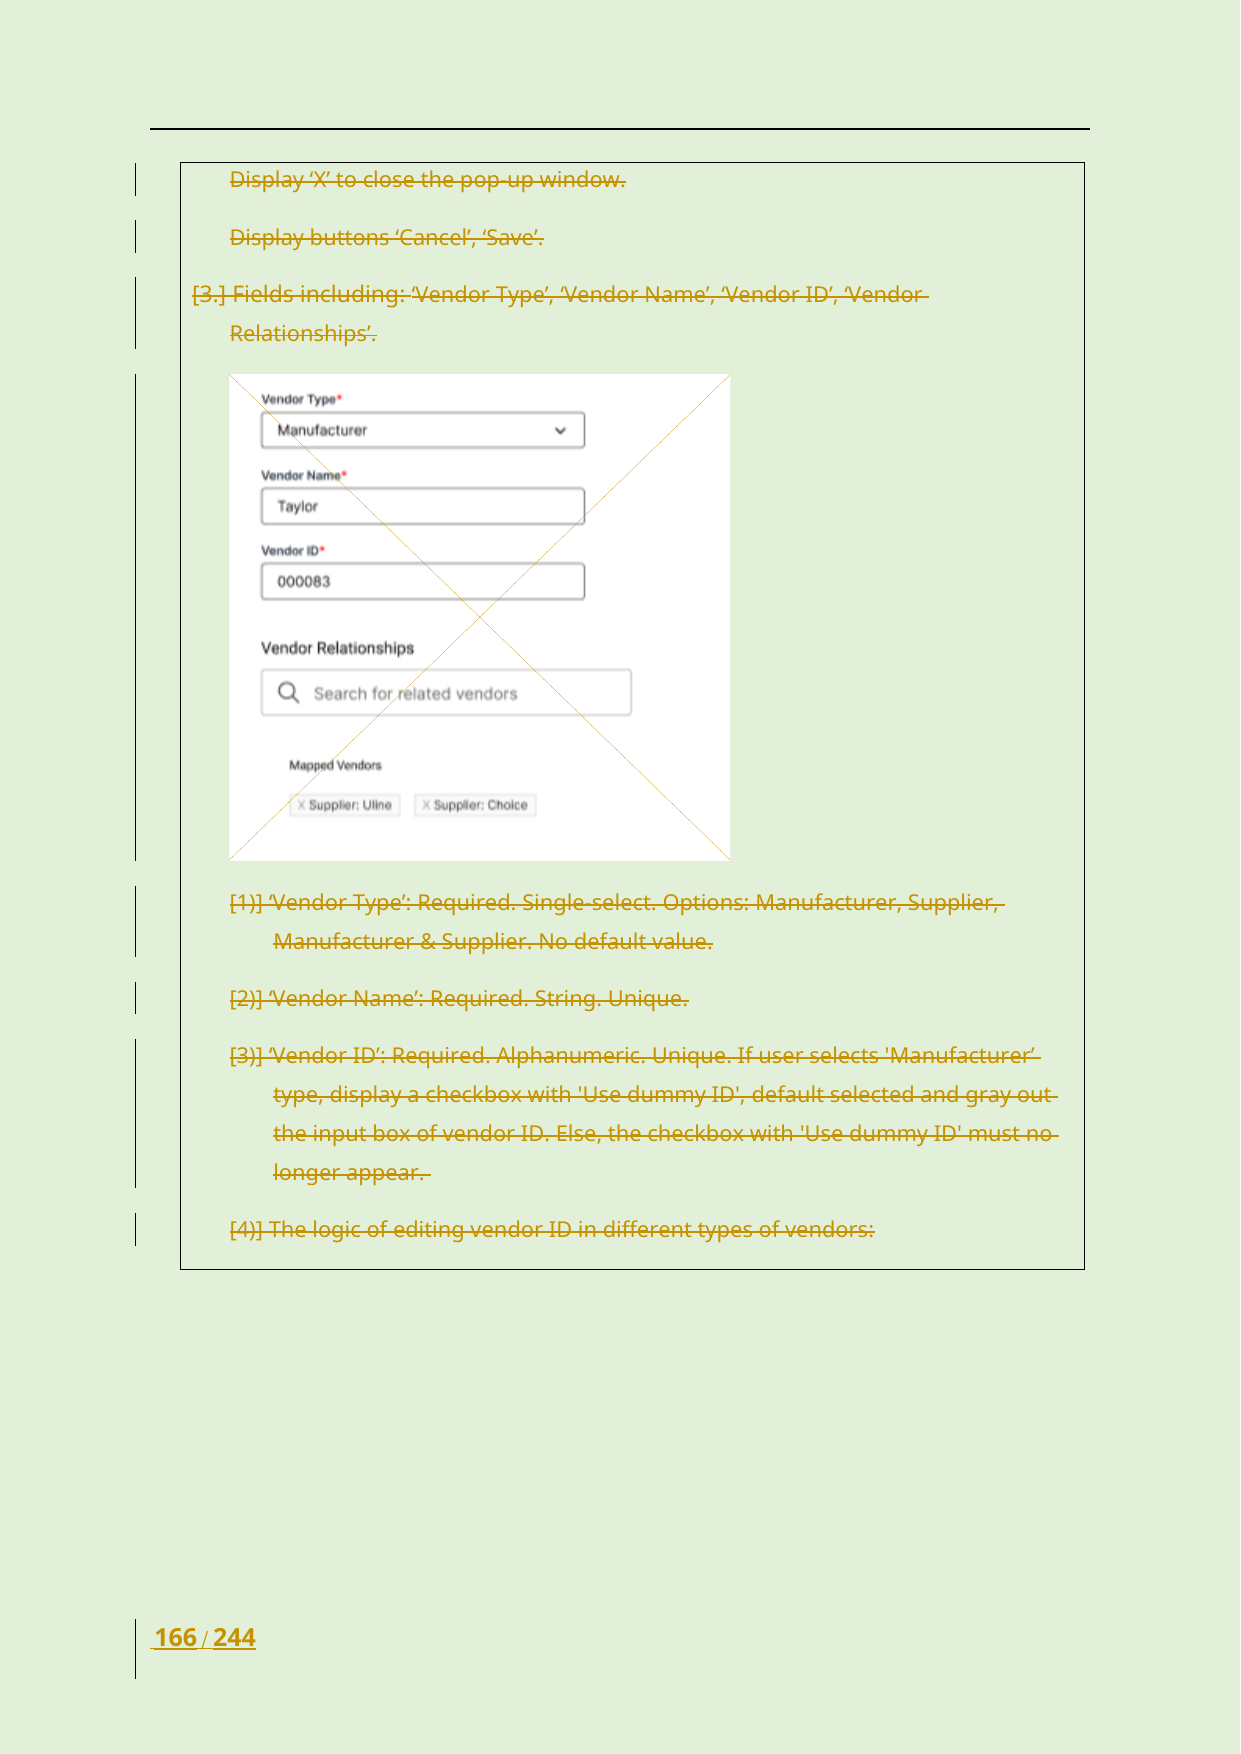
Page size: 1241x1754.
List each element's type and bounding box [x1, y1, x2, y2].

table_cell [181, 163, 1084, 1269]
picture [229, 376, 478, 859]
picture [481, 375, 731, 859]
picture [230, 619, 730, 861]
picture [231, 374, 729, 616]
